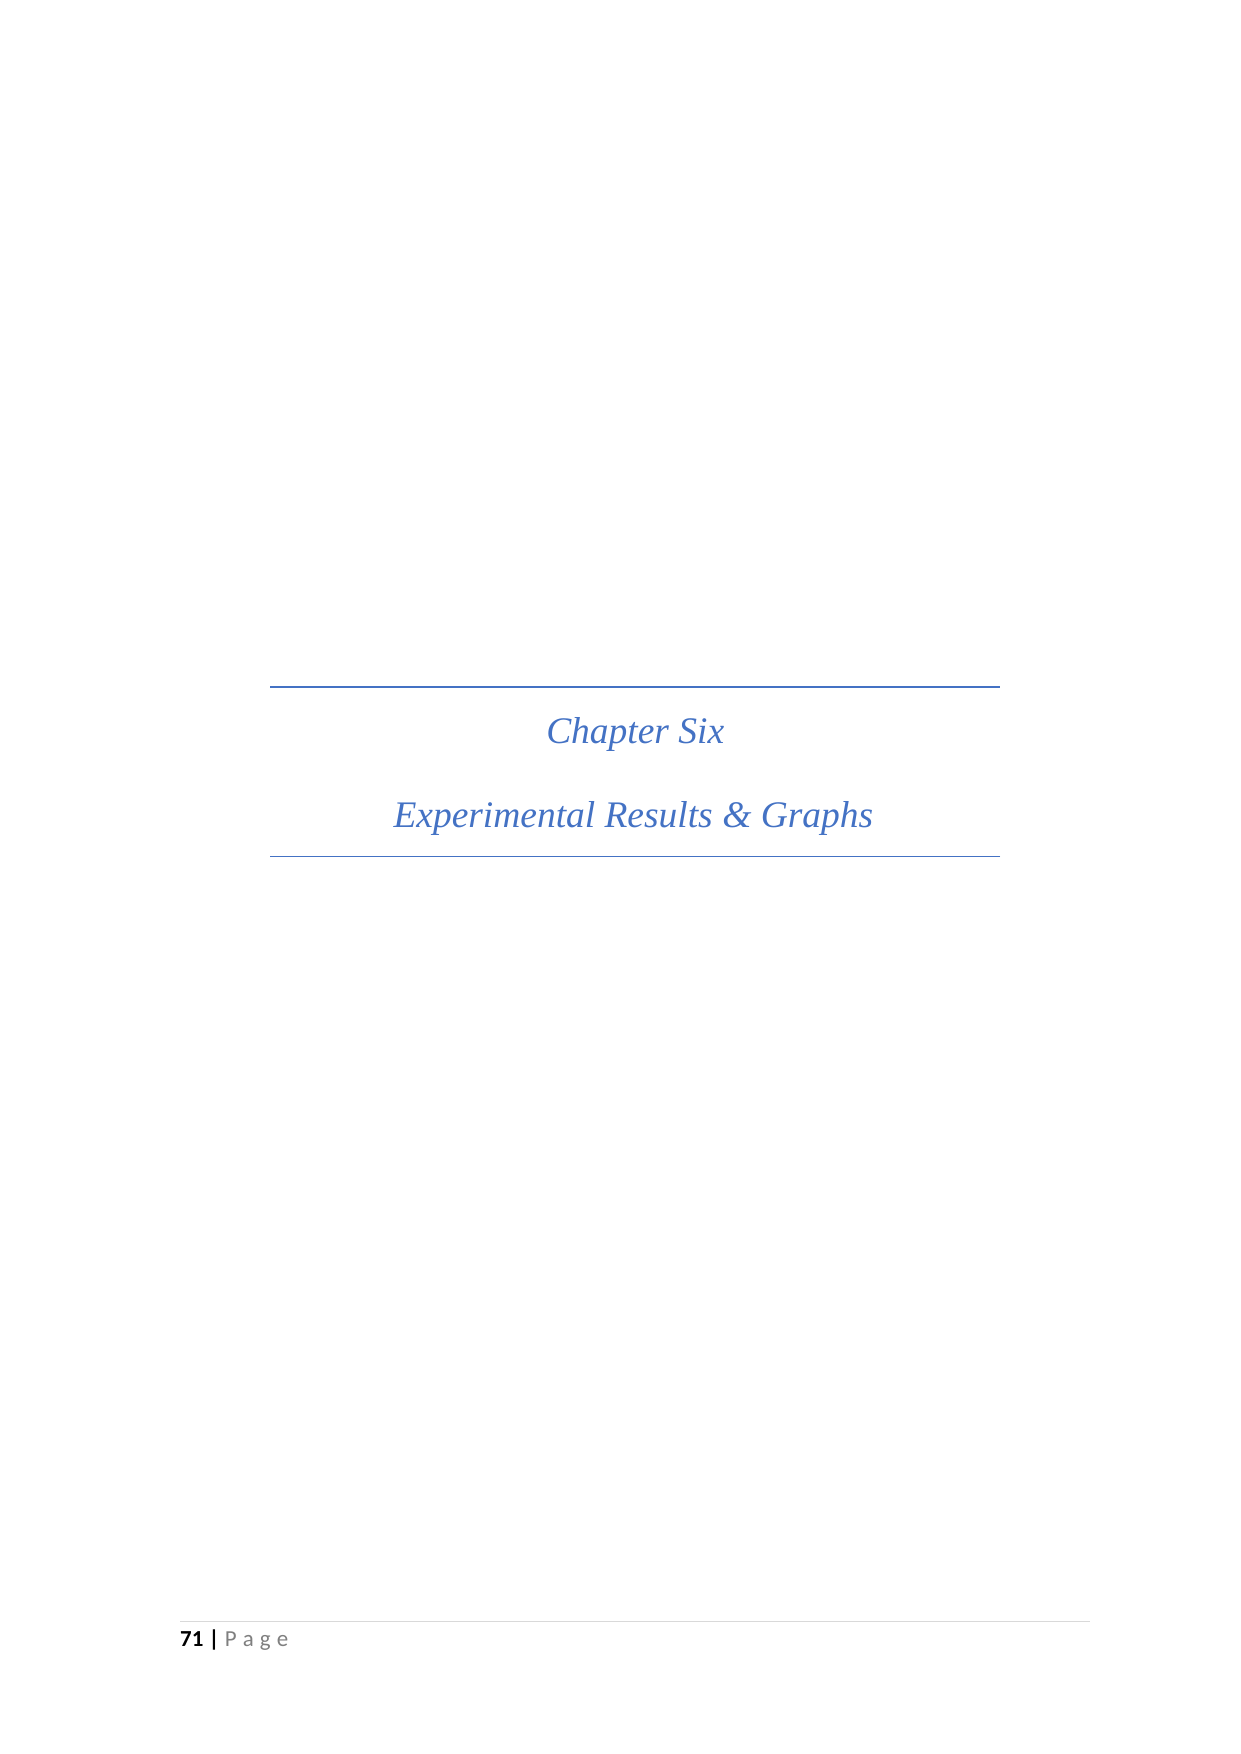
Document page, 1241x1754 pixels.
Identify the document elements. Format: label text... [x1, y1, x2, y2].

text Chapter Six [270, 688, 1000, 751]
text Experimental Results & Graphs [270, 771, 1000, 856]
